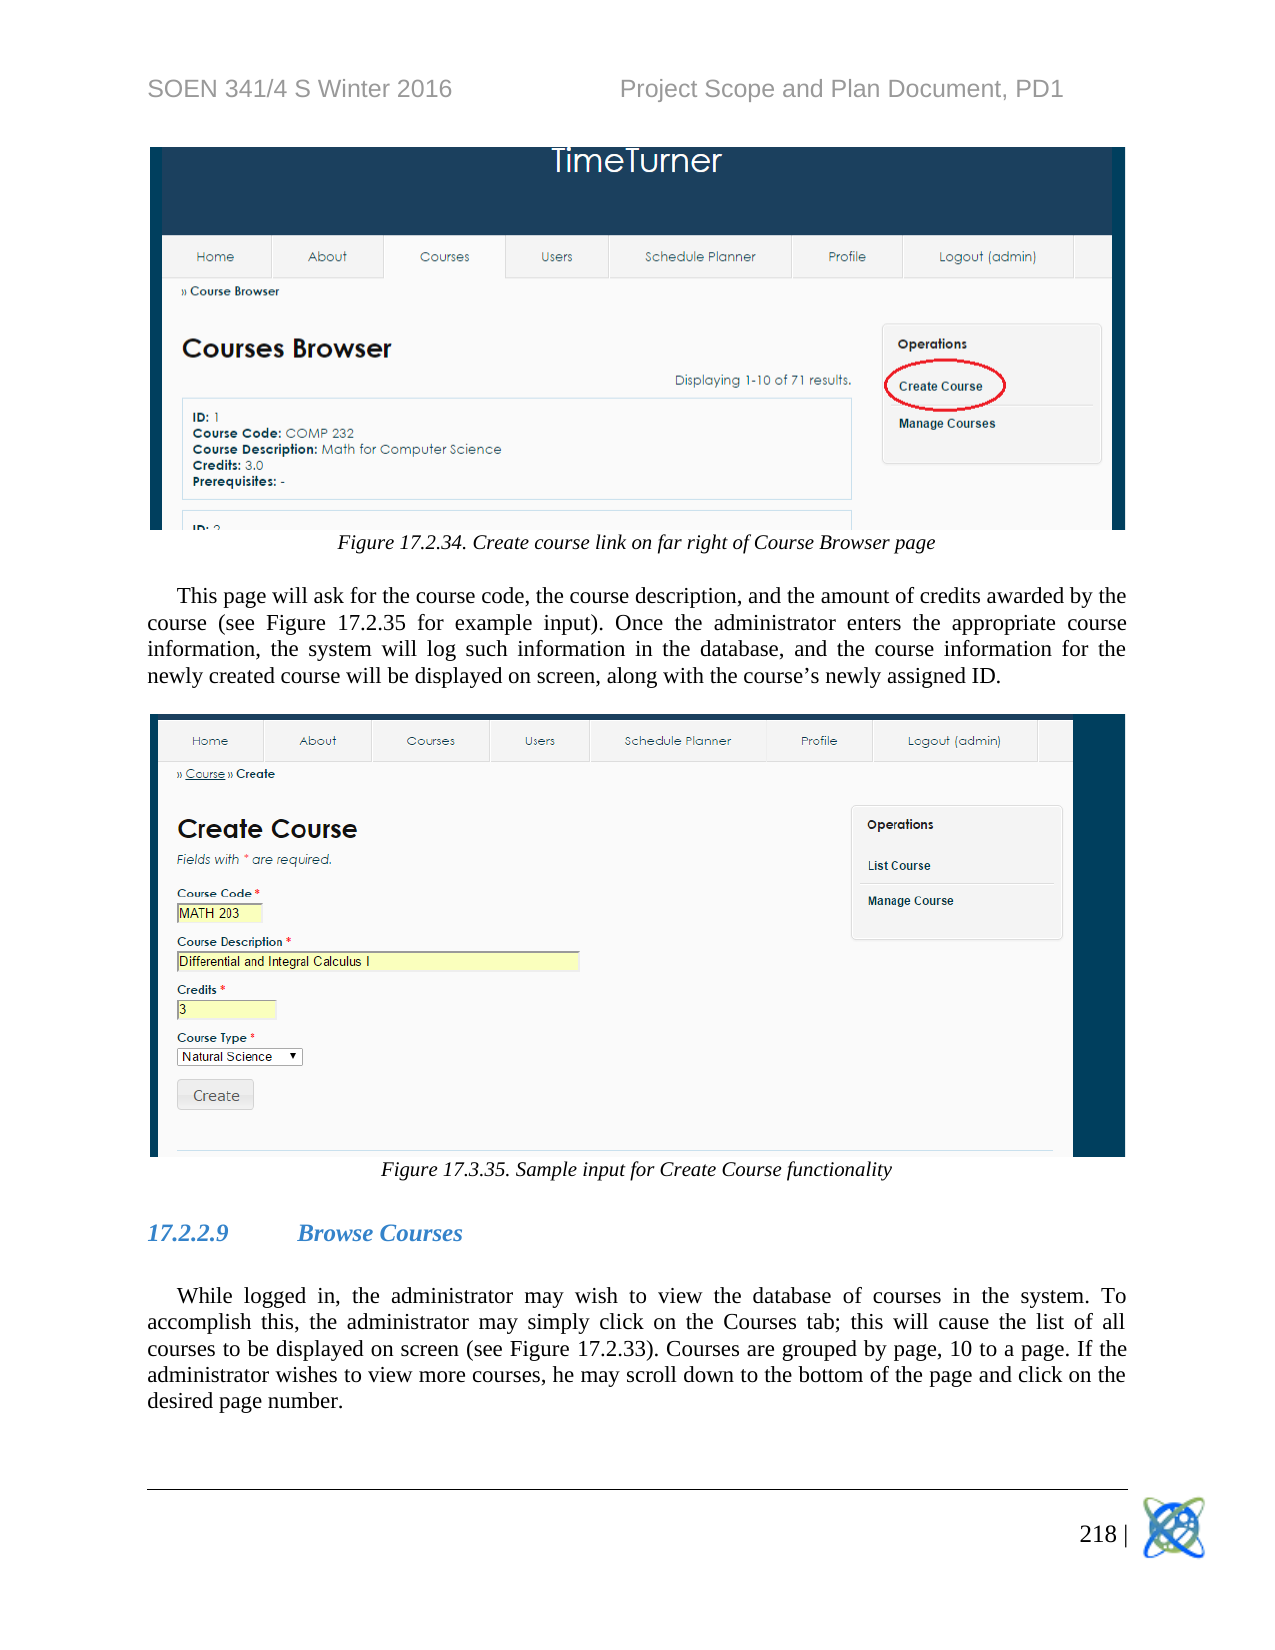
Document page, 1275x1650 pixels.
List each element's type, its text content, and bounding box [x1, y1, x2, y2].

text Figure 17.2.34. Create course link on far right of Course Browser page [147, 530, 1128, 554]
picture [159, 714, 1072, 1157]
text Browse Courses [147, 1218, 1128, 1247]
text While logged in, the administrator may wish to view the database of courses in the system. To accomplish this, the administrator may simply click on the Courses tab; this will cause the list of all courses to be displayed on screen (see Figure 17.2.33). Courses are grouped by page, 10 to a page. If the administrator wishes to view more courses, he may scroll down to the bottom of the page and click on the desired page number. [147, 1282, 1128, 1414]
picture [1123, 1490, 1224, 1566]
text This page will ask for the course code, the course description, and the amount of credits awarded by the course (see Figure 17.2.35 for example input). Once the administrator enters the appropriate course information, the system will log such information in the database, and the course information for the newly created course will be displayed on screen, along with the course’s newly assigned ID. [147, 583, 1128, 688]
text Figure 17.3.35. Sample input for Create Course functionality [147, 1157, 1128, 1181]
picture [163, 147, 1111, 530]
